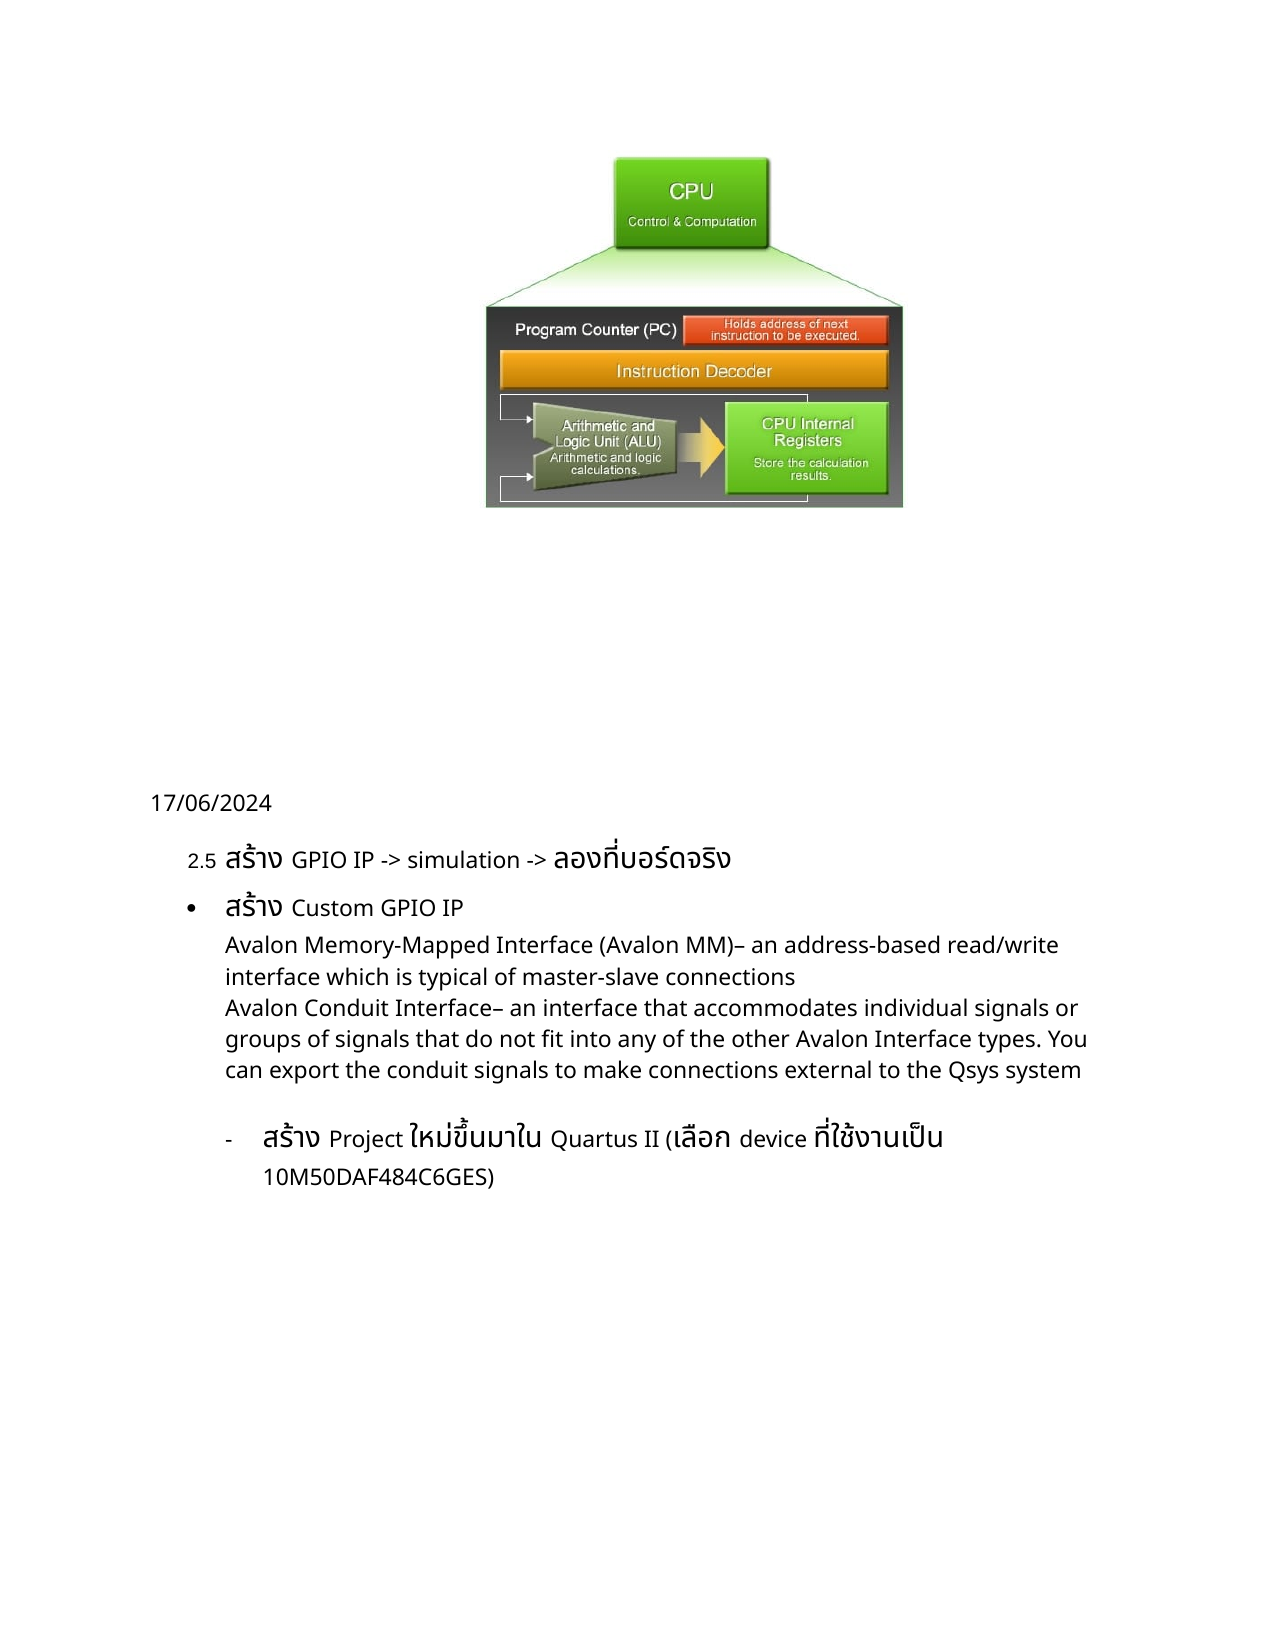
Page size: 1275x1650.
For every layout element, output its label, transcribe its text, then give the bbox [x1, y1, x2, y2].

list สร้าง GPIO IP -> simulation -> ลองที่บอร์ดจริง [187, 838, 1125, 882]
picture [479, 150, 909, 516]
list สร้าง Custom GPIO IP [187, 885, 1125, 929]
list สร้าง Project ใหม่ขึ้นมาใน Quartus II (เลือก device ที่ใช้งานเป็น 10M50DAF484C6GES) [225, 1117, 1125, 1192]
text 17/06/2024 [150, 787, 1125, 818]
list Avalon Memory-Mapped Interface (Avalon MM)– an address-based read/write interface which is typical of master-slave connections [225, 929, 1125, 992]
list Avalon Conduit Interface– an interface that accommodates individual signals or groups of signals that do not fit into any of the other Avalon Interface types. You can export the conduit signals to make connections external to the Qsys system [225, 992, 1125, 1085]
